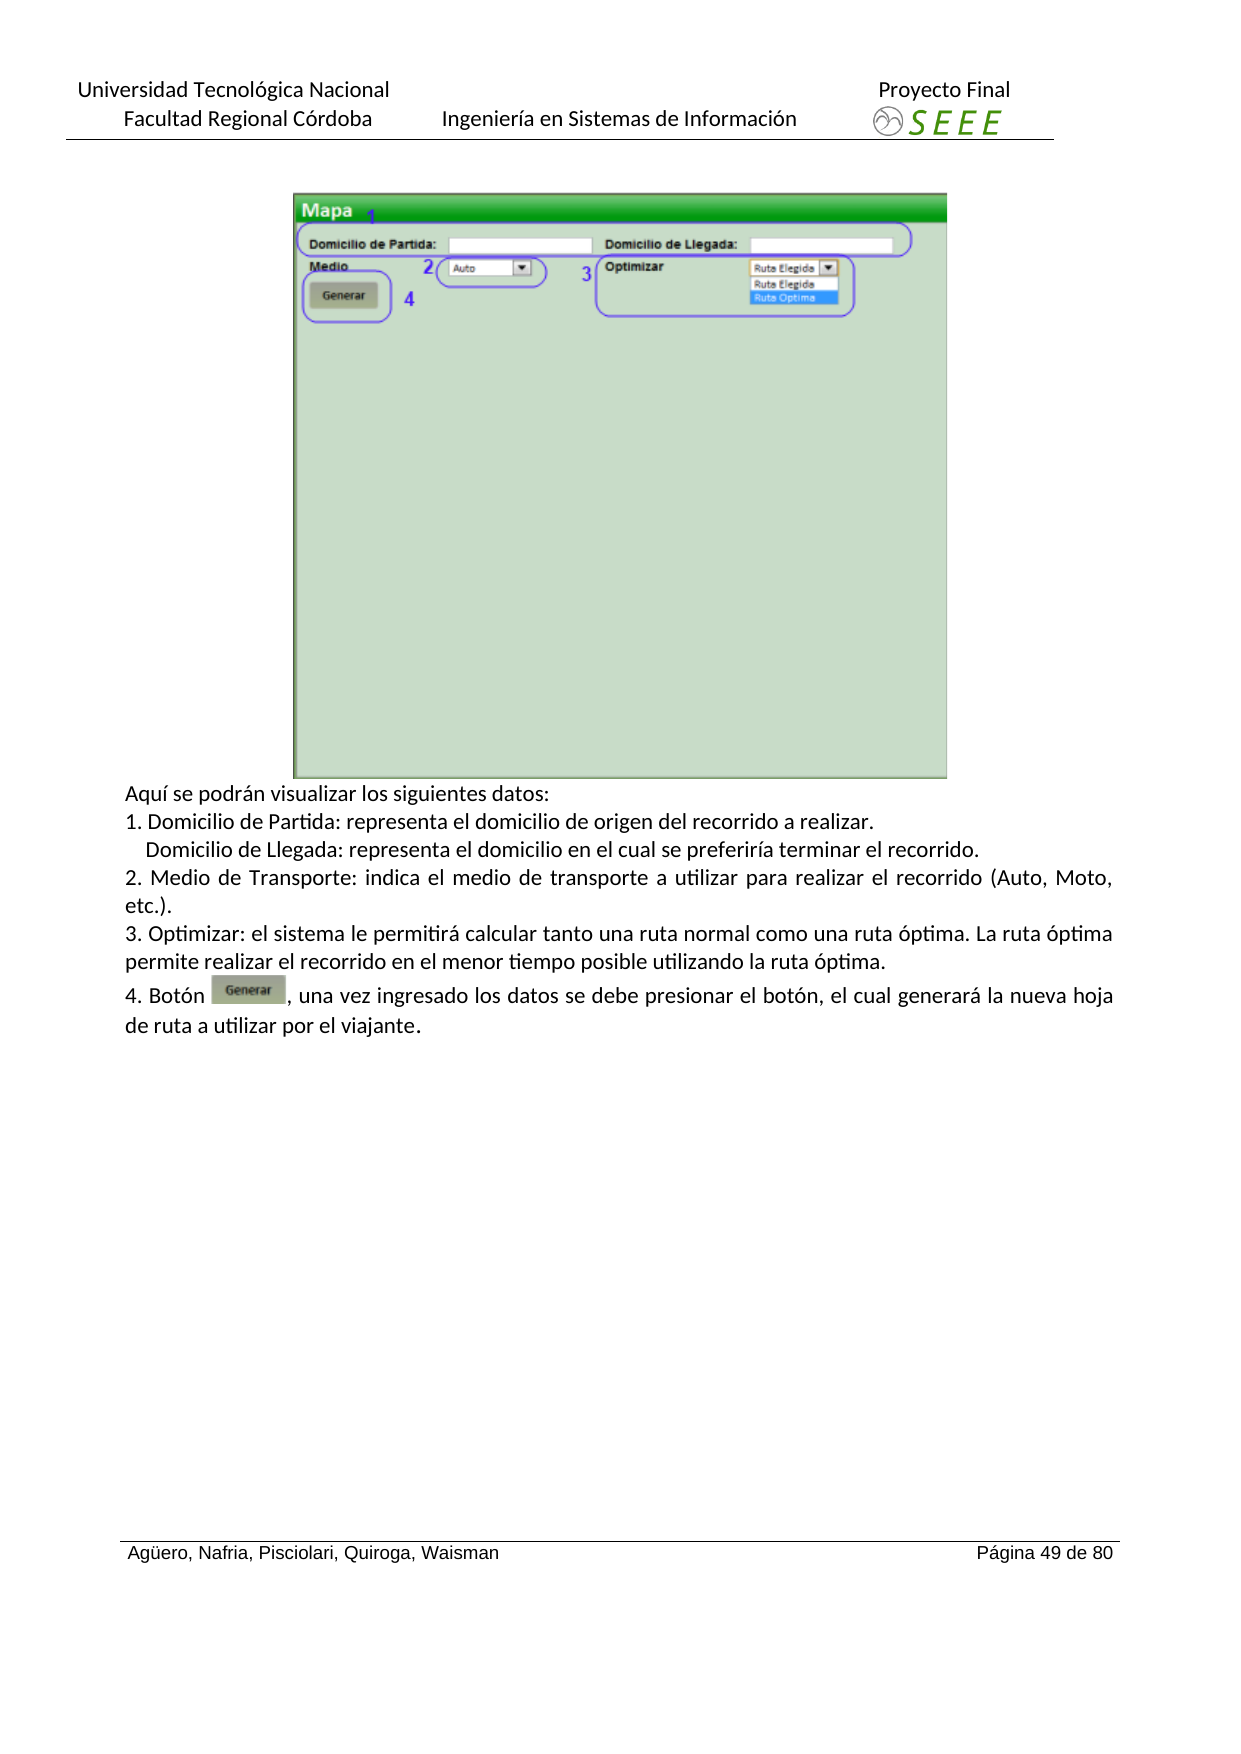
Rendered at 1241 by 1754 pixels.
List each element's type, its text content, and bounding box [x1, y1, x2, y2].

text 2. Medio de Transporte: indica el medio de transporte a utilizar para realizar el recorrido (Auto, Moto, etc.). [125, 863, 1115, 919]
text 1. Domicilio de Partida: representa el domicilio de origen del recorrido a realizar. [125, 807, 1115, 835]
picture [293, 192, 948, 779]
text Domicilio de Llegada: representa el domicilio en el cual se preferiría terminar el recorrido. [125, 835, 1115, 863]
text Aquí se podrán visualizar los siguientes datos: [125, 779, 1115, 807]
picture [873, 103, 1004, 139]
text 3. Optimizar: el sistema le permitirá calcular tanto una ruta normal como una ruta óptima. La ruta óptima permite realizar el recorrido en el menor tiempo posible utilizando la ruta óptima. [125, 919, 1115, 975]
text 4. Botón , una vez ingresado los datos se debe presionar el botón, el cual generará la nueva hoja de ruta a utilizar por el viajante. [125, 975, 1115, 1040]
picture [211, 975, 287, 1004]
